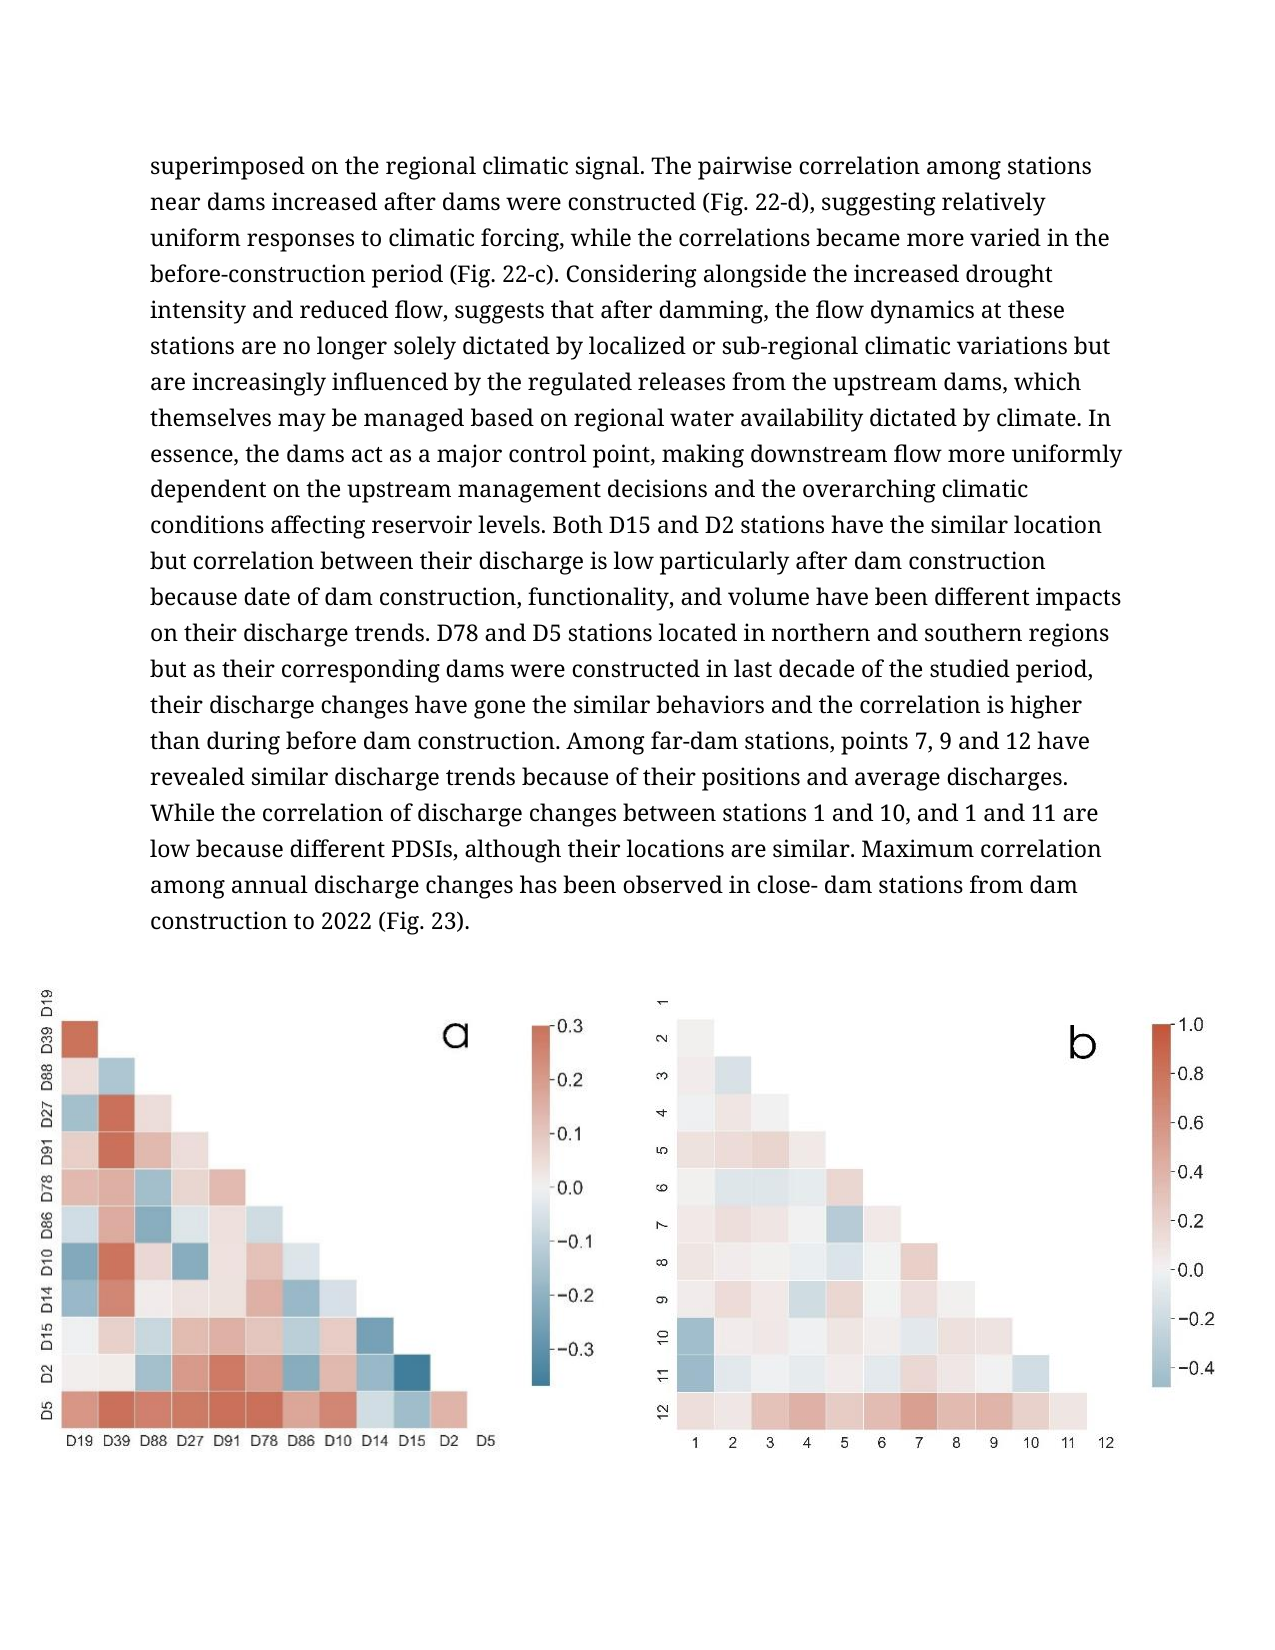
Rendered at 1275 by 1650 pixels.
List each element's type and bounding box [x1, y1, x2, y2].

table_header [636, 970, 1256, 1489]
table_header [18, 970, 636, 1489]
picture [35, 972, 620, 1459]
text [150, 150, 1125, 936]
picture [647, 969, 1245, 1461]
